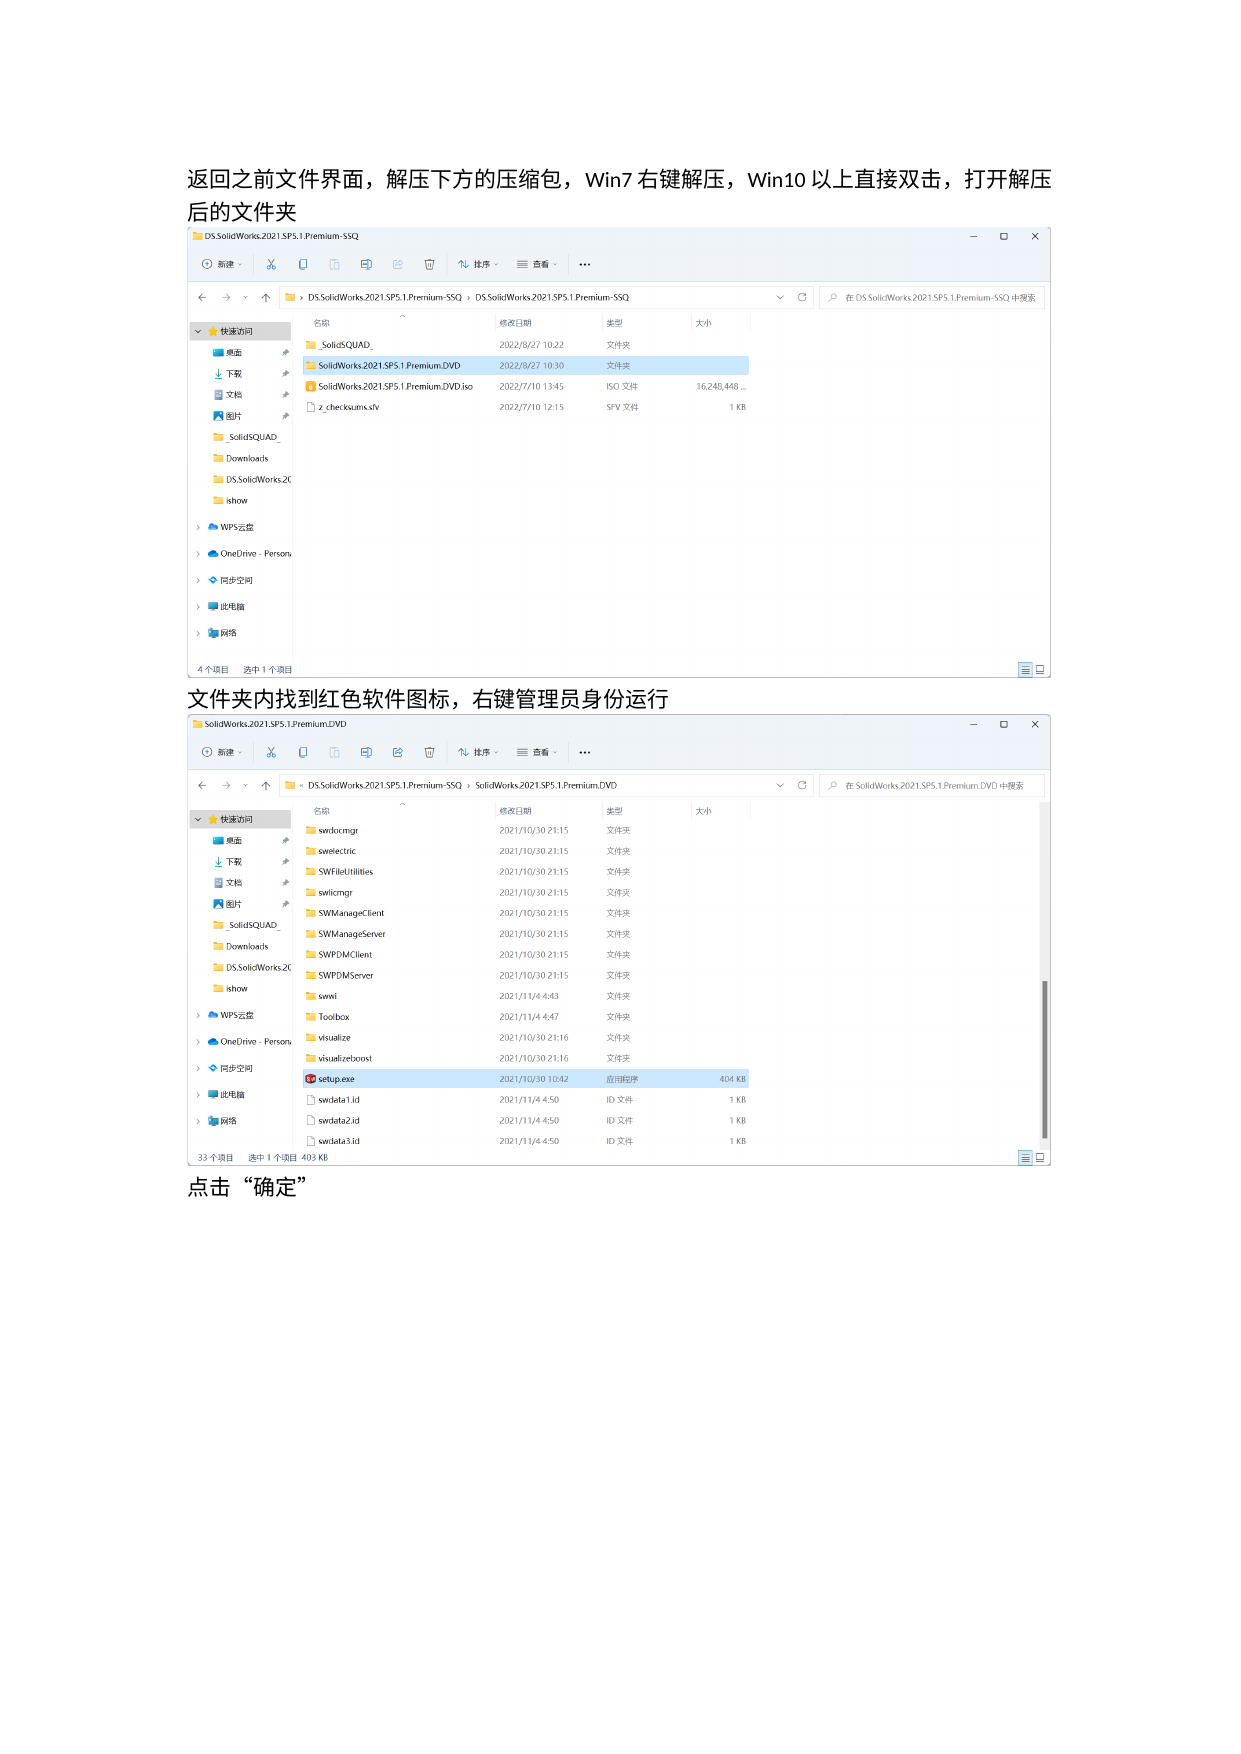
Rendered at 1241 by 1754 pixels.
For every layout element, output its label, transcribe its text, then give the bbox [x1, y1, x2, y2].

text 点击“确定” [187, 1169, 1053, 1202]
picture [187, 227, 1051, 678]
text 返回之前文件界面，解压下方的压缩包，Win7右键解压，Win10以上直接双击，打开解压后的文件夹 [187, 162, 1053, 227]
picture [187, 714, 1051, 1166]
text 文件夹内找到红色软件图标，右键管理员身份运行 [187, 682, 1053, 714]
